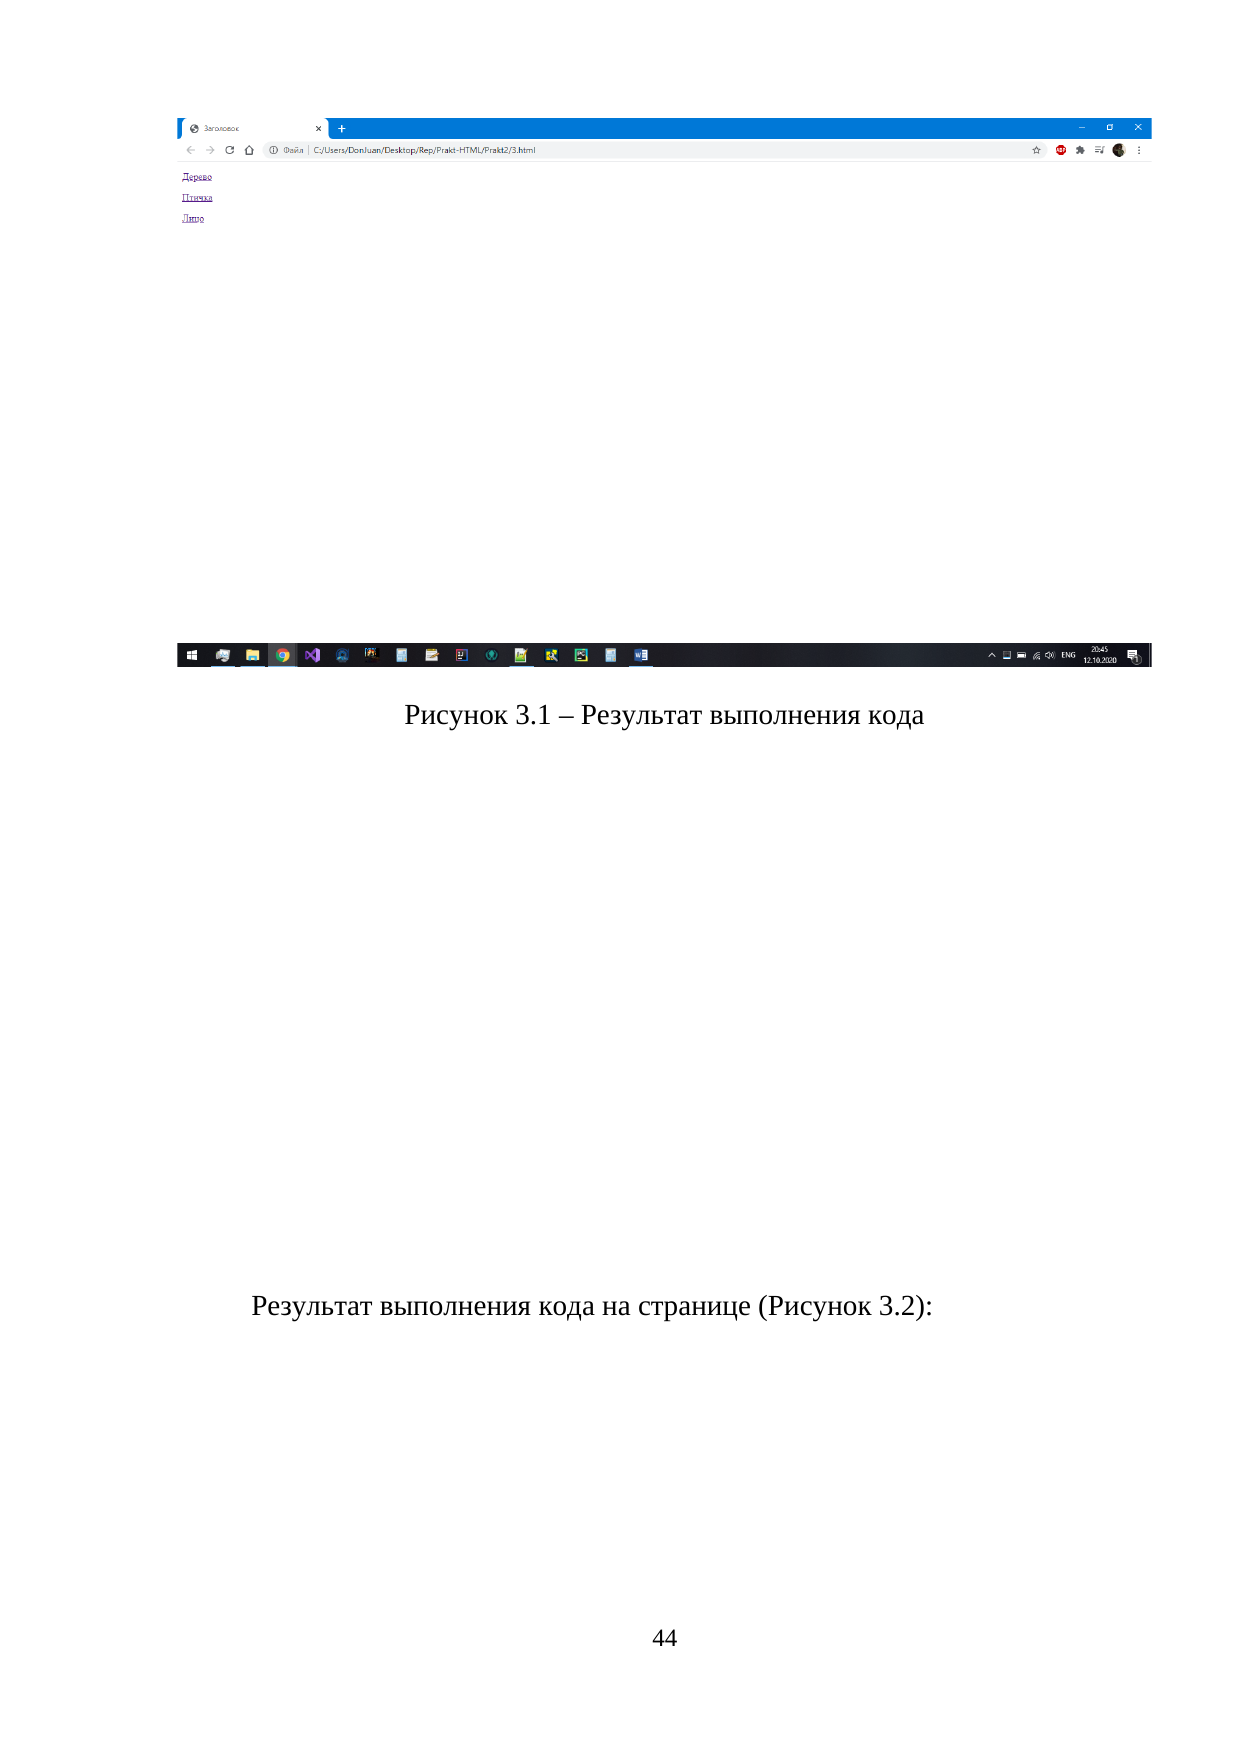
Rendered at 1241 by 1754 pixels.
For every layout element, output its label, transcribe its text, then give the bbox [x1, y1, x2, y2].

picture [177, 118, 1152, 667]
text Результат выполнения кода на странице (Рисунок 3.2): [177, 1288, 1152, 1322]
text Рисунок 3.1 – Результат выполнения кода [177, 697, 1152, 731]
